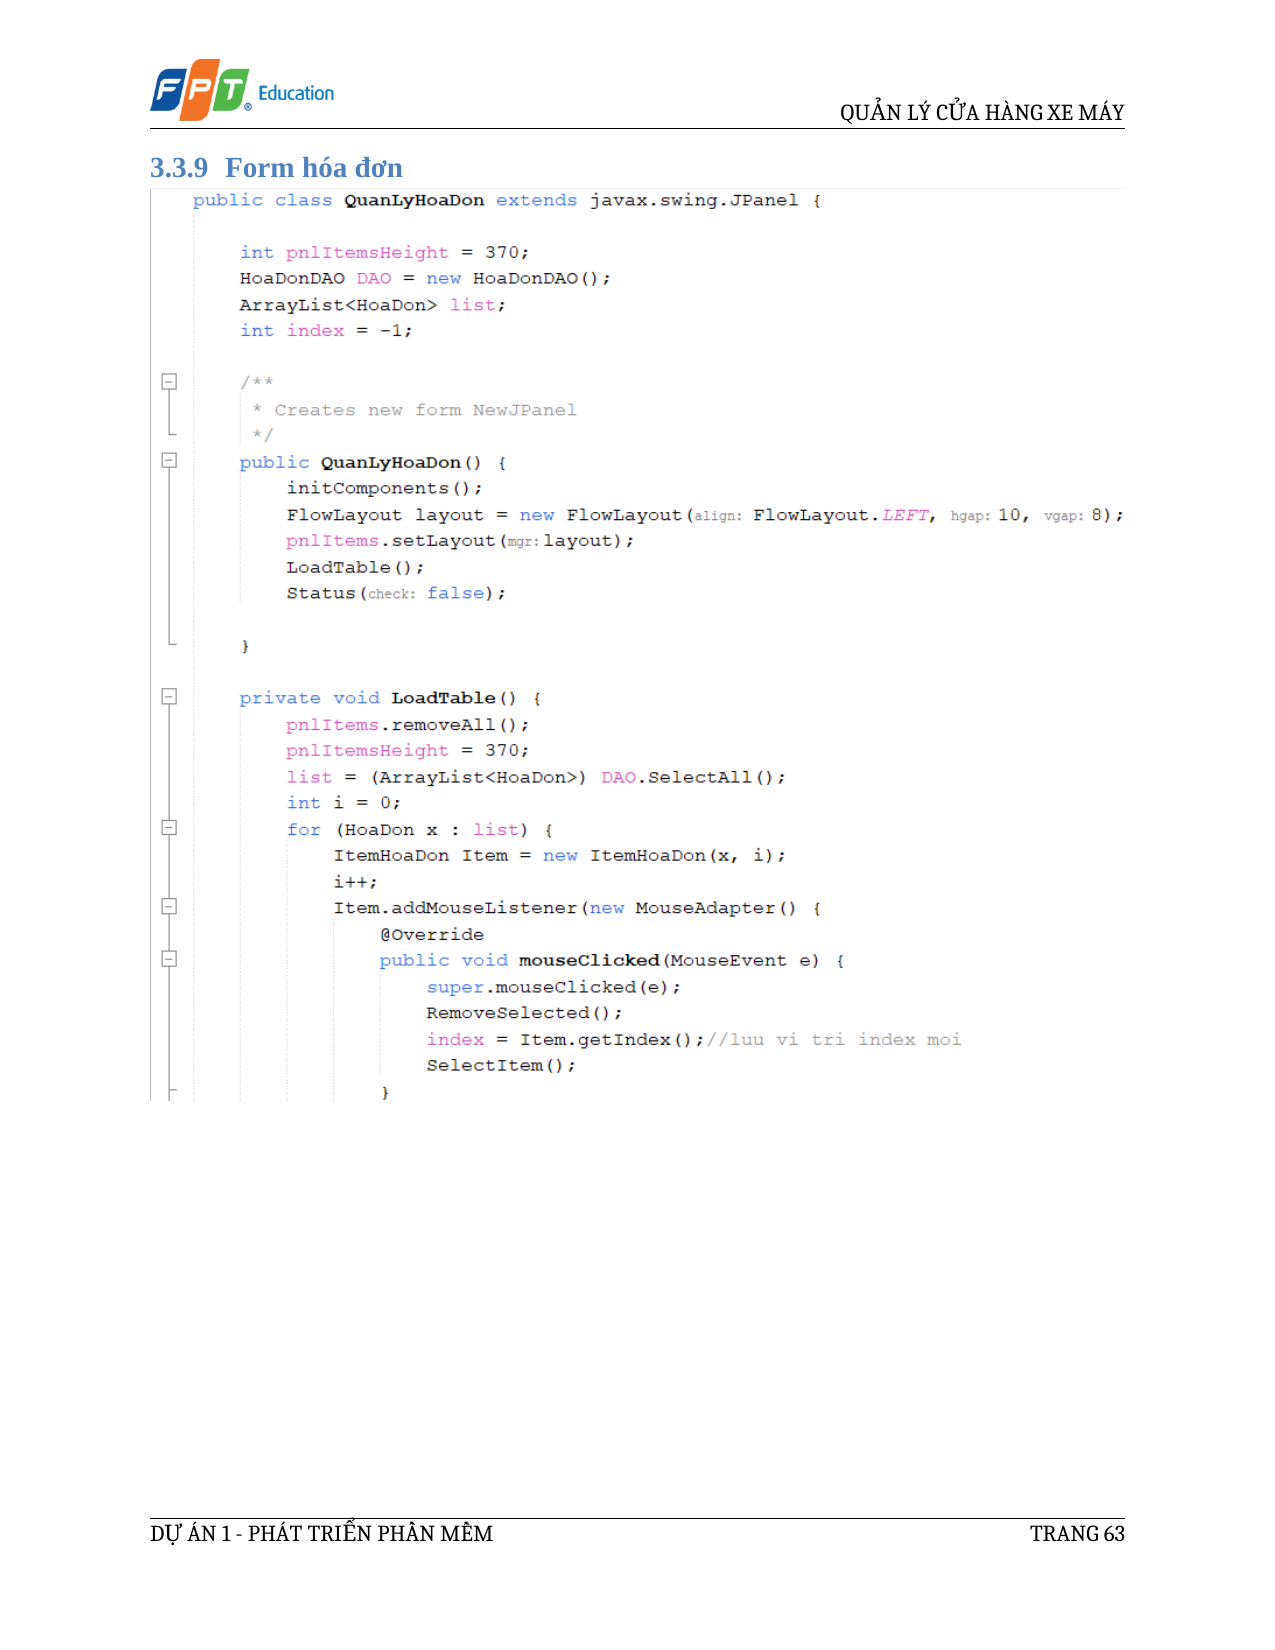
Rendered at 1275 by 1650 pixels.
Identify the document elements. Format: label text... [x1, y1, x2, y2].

picture [150, 59, 336, 121]
subtitle Form hóa đơn [150, 150, 1125, 183]
picture [150, 188, 1125, 1101]
